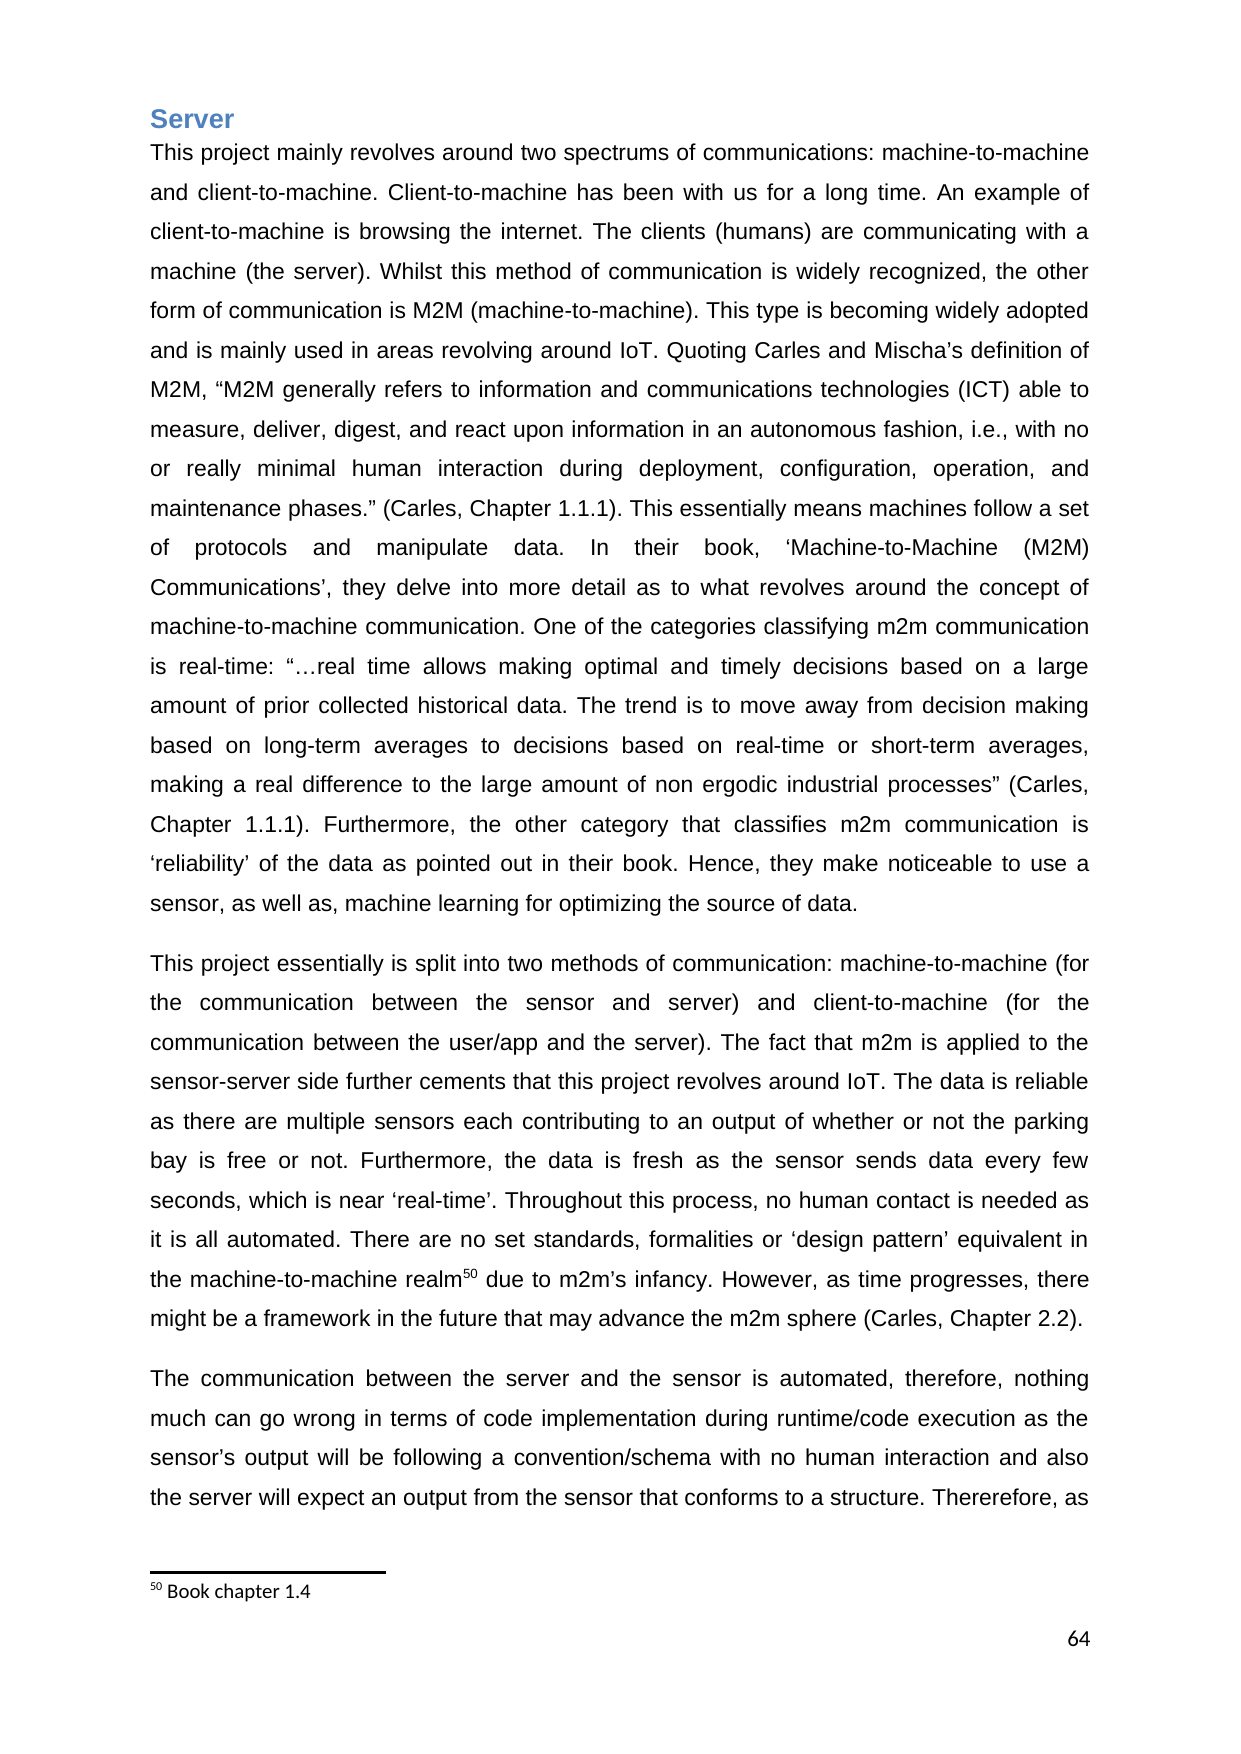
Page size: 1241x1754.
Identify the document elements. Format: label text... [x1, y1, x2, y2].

subtitle Server [150, 103, 1090, 135]
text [150, 1365, 1090, 1510]
text This project essentially is split into two methods of communication: machine-to-machine (for the communication between the sensor and server) and client-to-machine (for the communication between the user/app and the server). The fact that m2m is applied to the sensor-server side further cements that this project revolves around IoT. The data is reliable as there are multiple sensors each contributing to an output of whether or not the parking bay is free or not. Furthermore, the data is fresh as the sensor sends data every few seconds, which is near ‘real-time’. Throughout this process, no human contact is needed as it is all automated. There are no set standards, formalities or ‘design pattern’ equivalent in the machine-to-machine realm due to m2m’s infancy. However, as time progresses, there might be a framework in the future that may advance the m2m sphere (Carles, Chapter 2.2). [150, 950, 1090, 1331]
text This project mainly revolves around two spectrums of communications: machine-to-machine and client-to-machine. Client-to-machine has been with us for a long time. An example of client-to-machine is browsing the internet. The clients (humans) are communicating with a machine (the server). Whilst this method of communication is widely recognized, the other form of communication is M2M (machine-to-machine). This type is becoming widely adopted and is mainly used in areas revolving around IoT. Quoting Carles and Mischa’s definition of M2M, “M2M generally refers to information and communications technologies (ICT) able to measure, deliver, digest, and react upon information in an autonomous fashion, i.e., with no or really minimal human interaction during deployment, configuration, operation, and maintenance phases.” (Carles, Chapter 1.1.1). This essentially means machines follow a set of protocols and manipulate data. In their book, ‘Machine-to-Machine (M2M) Communications’, they delve into more detail as to what revolves around the concept of machine-to-machine communication. One of the categories classifying m2m communication is real-time: “…real time allows making optimal and timely decisions based on a large amount of prior collected historical data. The trend is to move away from decision making based on long-term averages to decisions based on real-time or short-term averages, making a real difference to the large amount of non ergodic industrial processes” (Carles, Chapter 1.1.1). Furthermore, the other category that classifies m2m communication is ‘reliability’ of the data as pointed out in their book. Hence, they make noticeable to use a sensor, as well as, machine learning for optimizing the source of data. [150, 139, 1090, 916]
